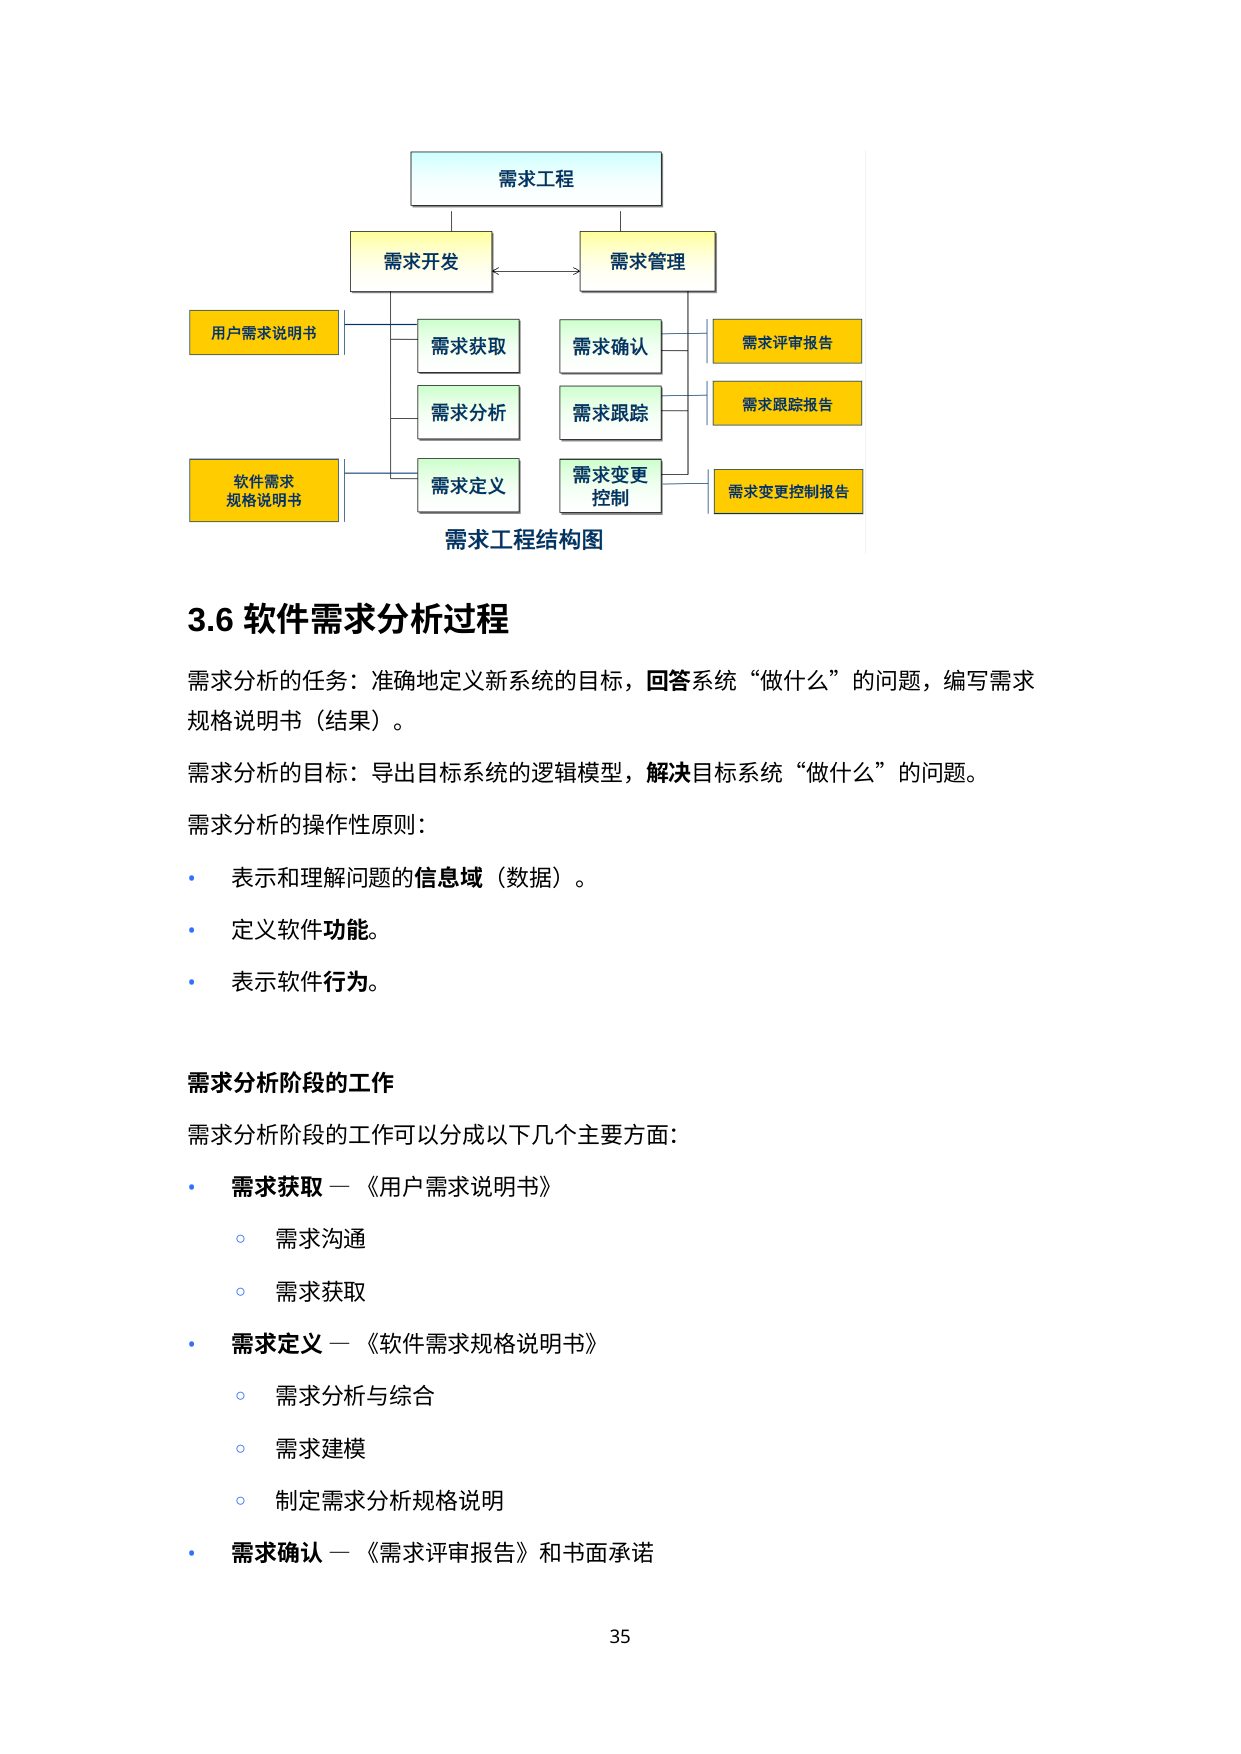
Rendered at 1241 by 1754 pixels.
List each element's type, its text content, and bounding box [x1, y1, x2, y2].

picture [187, 150, 866, 554]
text 3.6 软件需求分析过程 [187, 592, 1053, 641]
list 需求确认 — 《需求评审报告》和书面承诺 [187, 1535, 1053, 1568]
text 需求分析阶段的工作可以分成以下几个主要方面： [187, 1117, 1053, 1150]
text 需求分析的操作性原则： [187, 807, 1053, 840]
list 表示和理解问题的信息域（数据）。 [187, 859, 1053, 893]
list 制定需求分析规格说明 [235, 1483, 1053, 1516]
list 需求沟通 [235, 1221, 1053, 1254]
text 需求分析阶段的工作 [187, 1064, 1053, 1098]
text 需求分析的目标：导出目标系统的逻辑模型，解决目标系统“做什么”的问题。 [187, 755, 1053, 788]
list 需求获取 — 《用户需求说明书》 [187, 1169, 1053, 1202]
list 需求建模 [235, 1431, 1053, 1464]
list 定义软件功能。 [187, 912, 1053, 945]
text 需求分析的任务：准确地定义新系统的目标，回答系统“做什么”的问题，编写需求规格说明书（结果）。 [187, 663, 1053, 736]
list 需求定义 — 《软件需求规格说明书》 [187, 1326, 1053, 1359]
list 需求获取 [235, 1274, 1053, 1307]
list 表示软件行为。 [187, 964, 1053, 997]
list 需求分析与综合 [235, 1378, 1053, 1411]
